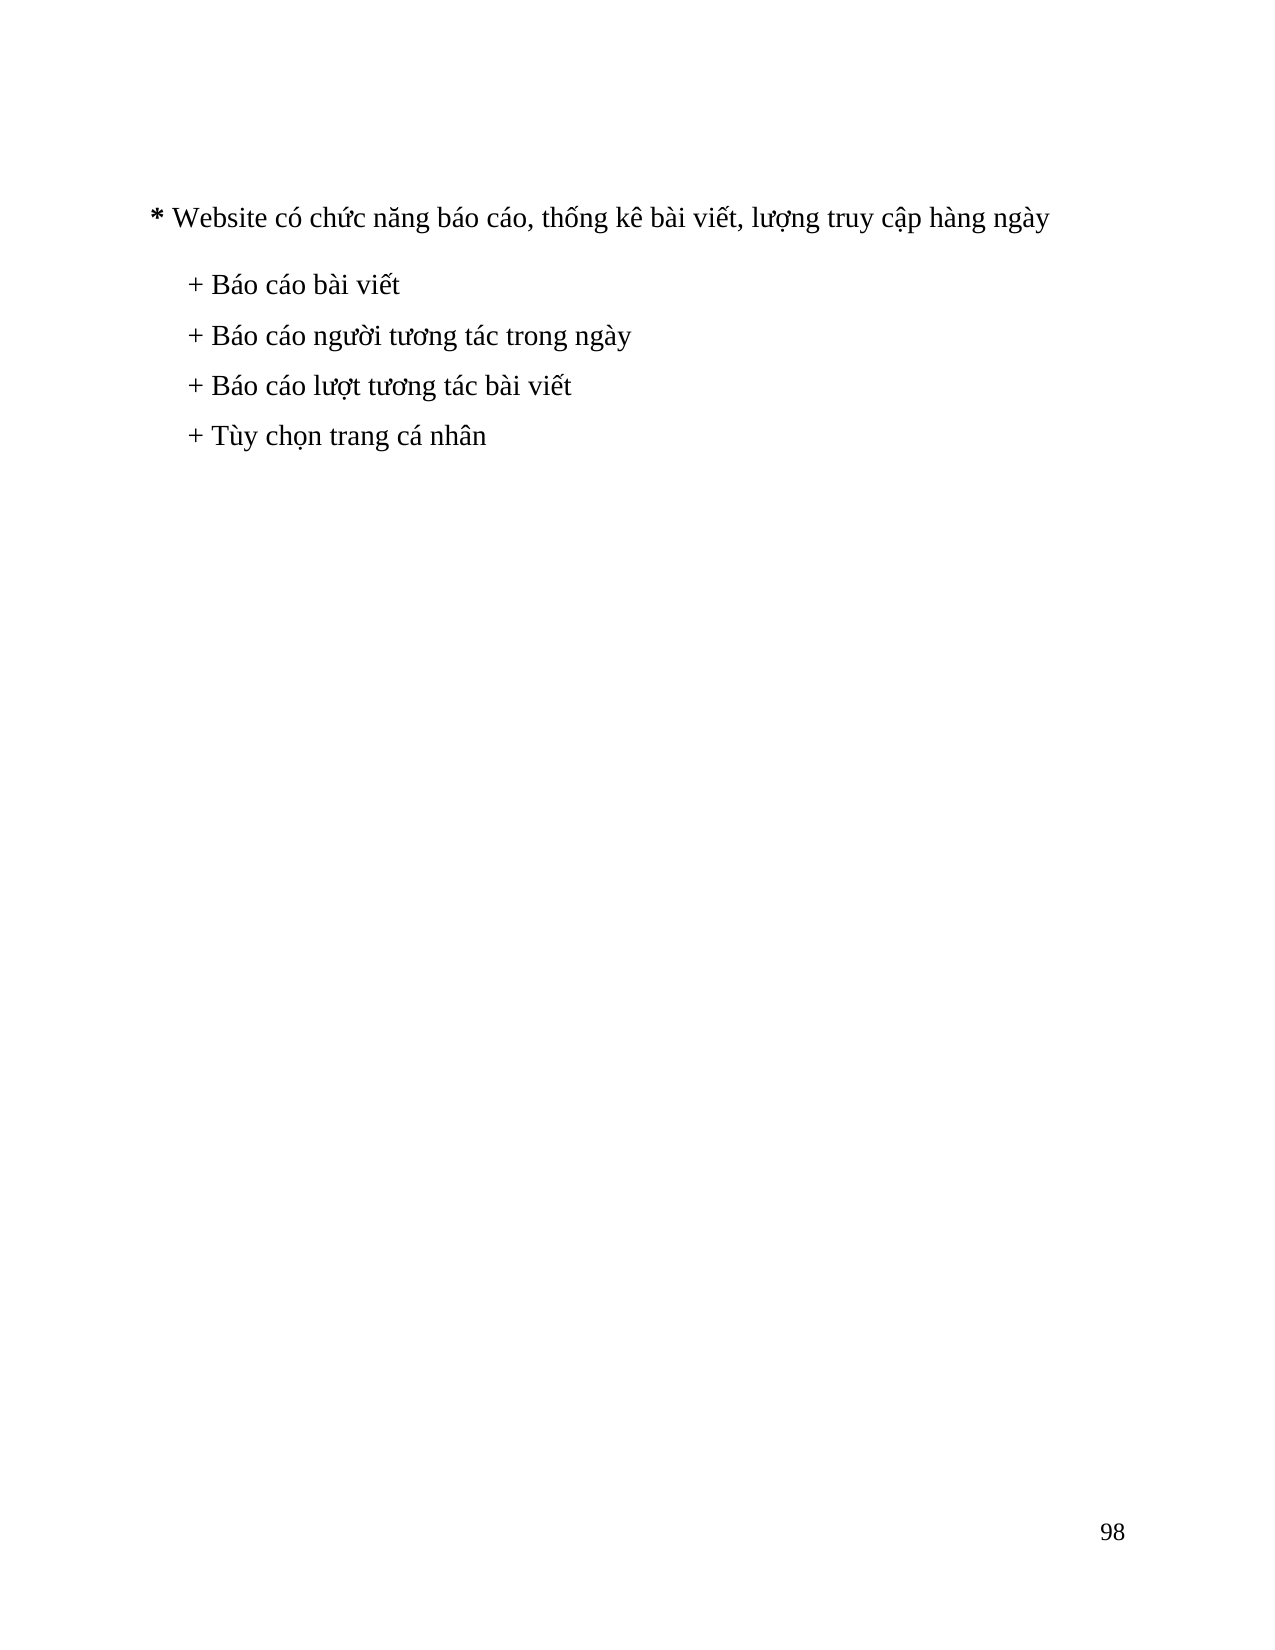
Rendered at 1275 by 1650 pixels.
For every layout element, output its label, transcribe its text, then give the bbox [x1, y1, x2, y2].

text * Website có chức năng báo cáo, thống kê bài viết, lượng truy cập hàng ngày [150, 200, 1125, 234]
text + Báo cáo người tương tác trong ngày [187, 318, 1125, 351]
text + Tùy chọn trang cá nhân [187, 418, 1125, 452]
text + Báo cáo lượt tương tác bài viết [187, 368, 1125, 401]
text + Báo cáo bài viết [187, 267, 1125, 301]
